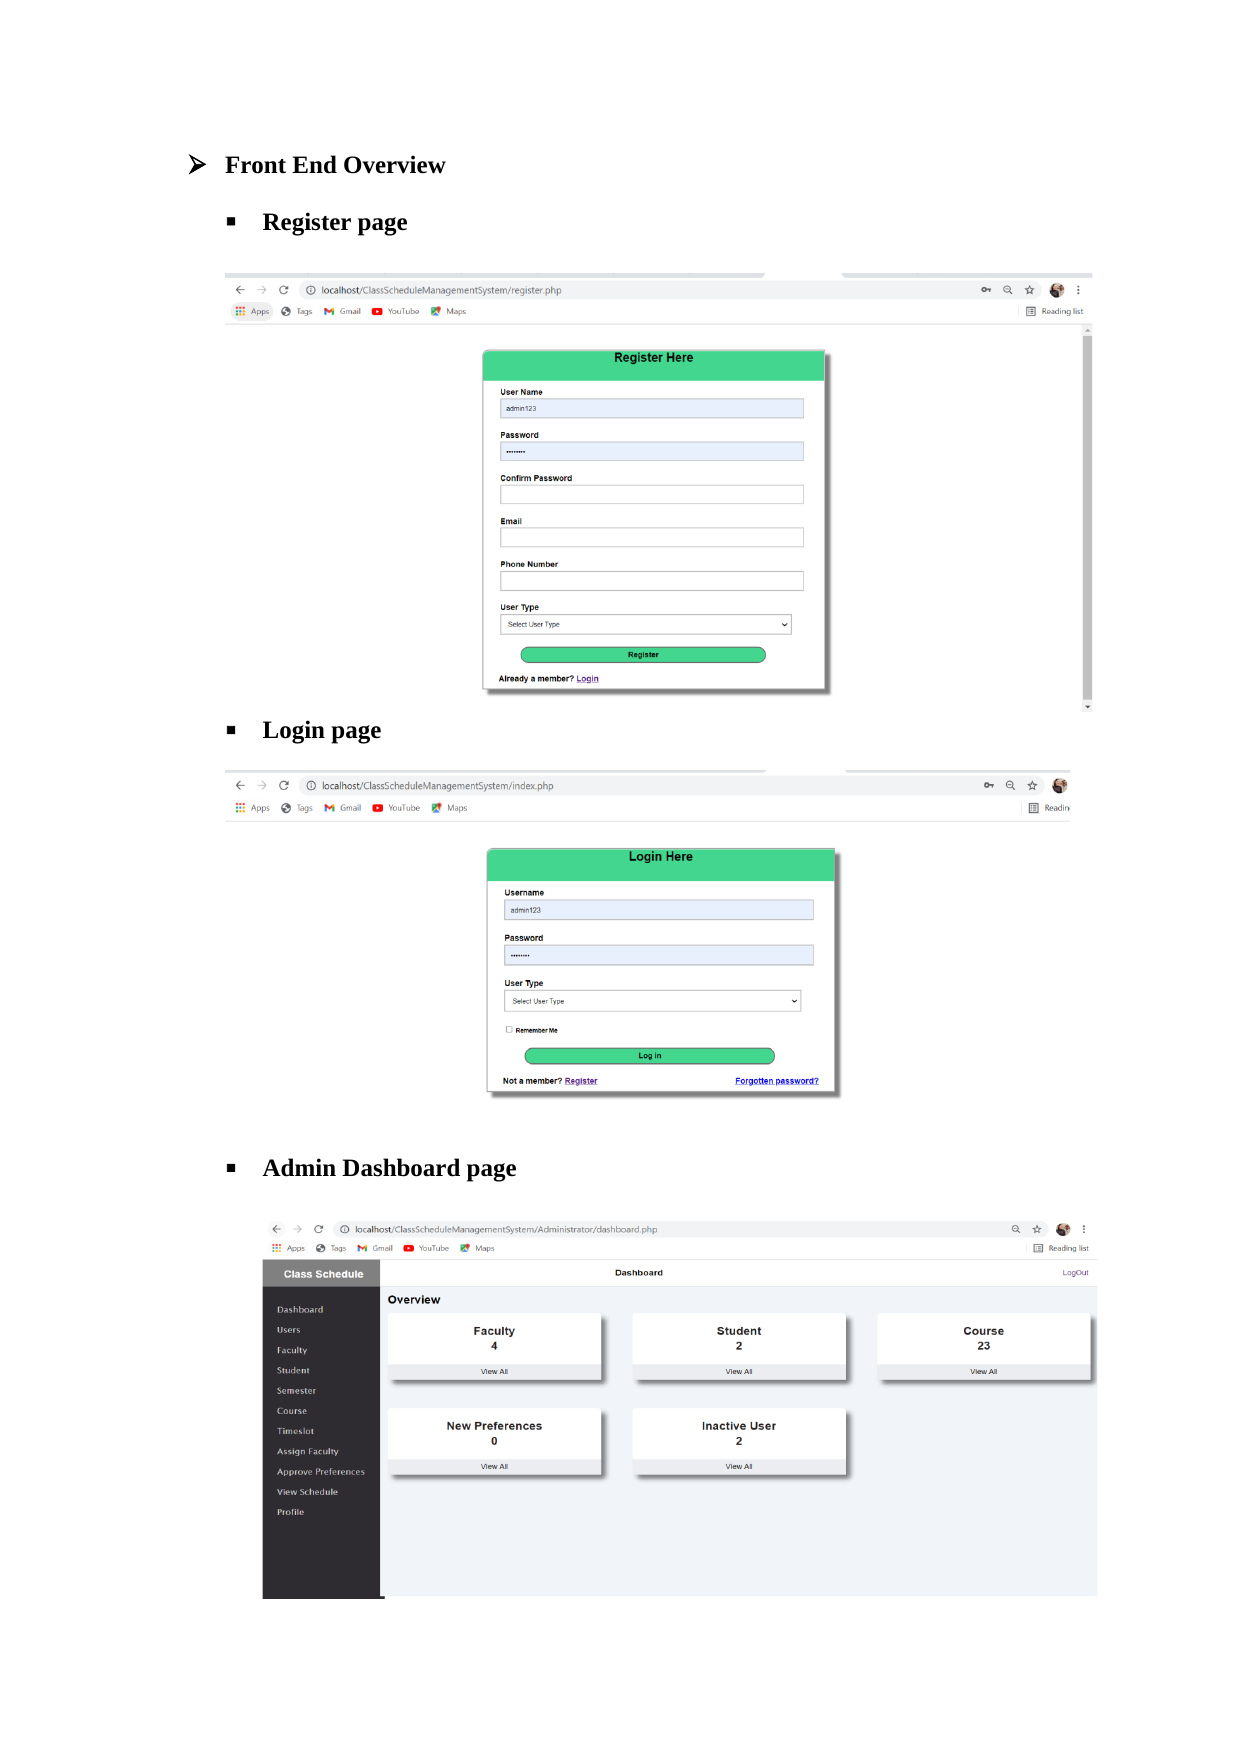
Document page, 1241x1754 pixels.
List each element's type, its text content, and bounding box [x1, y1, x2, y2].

list Front End Overview [187, 150, 1090, 179]
list Admin Dashboard page [225, 1153, 1090, 1182]
list Register page [225, 207, 1090, 236]
picture [262, 1219, 1098, 1599]
picture [225, 770, 1071, 1117]
picture [225, 273, 1093, 712]
list Login page [225, 716, 1090, 744]
